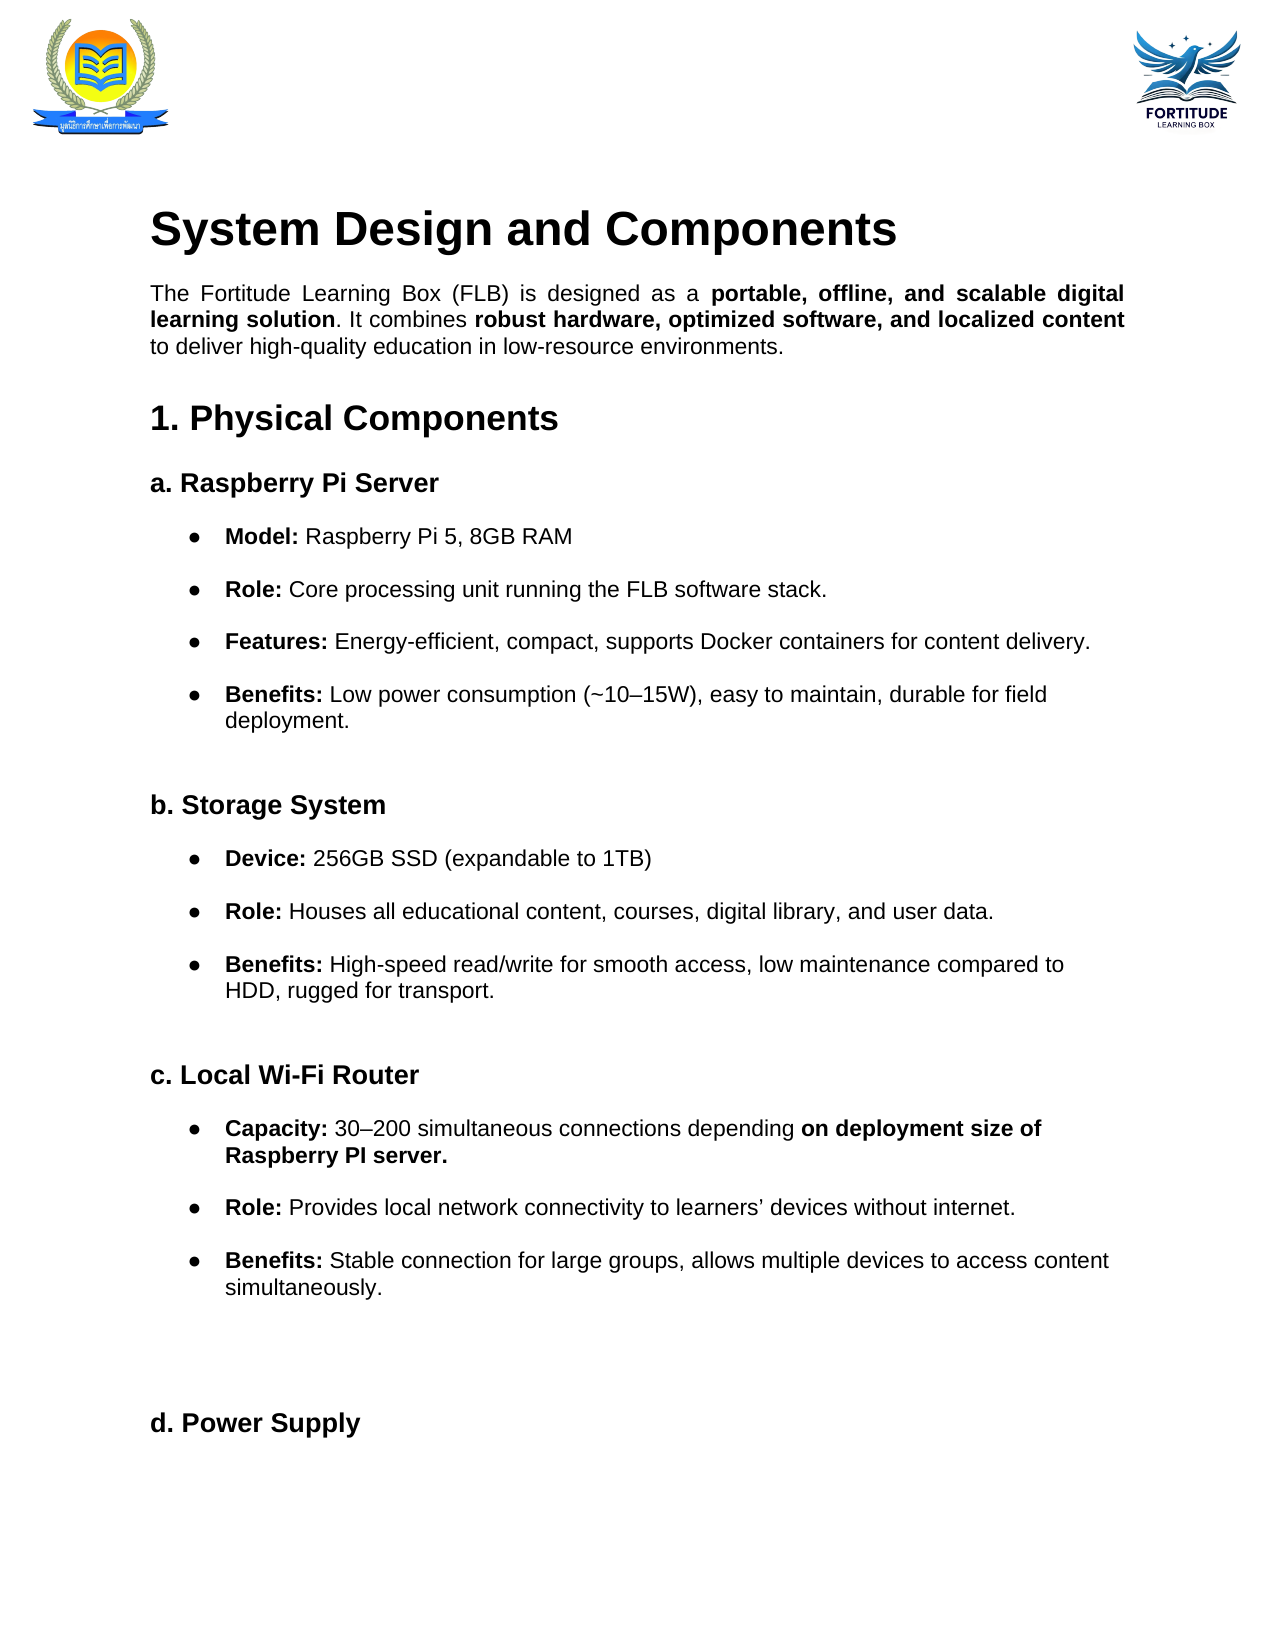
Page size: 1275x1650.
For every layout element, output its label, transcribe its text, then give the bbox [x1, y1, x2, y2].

list Benefits: High-speed read/write for smooth access, low maintenance compared to HDD, rugged for transport. [187, 951, 1125, 1030]
subtitle b. Storage System [150, 789, 1125, 820]
text The Fortitude Learning Box (FLB) is designed as a portable, offline, and scalable digital learning solution. It combines robust hardware, optimized software, and localized content to deliver high-quality education in low-resource environments. [150, 280, 1125, 359]
list Benefits: Low power consumption (~10–15W), easy to maintain, durable for field deployment. [187, 681, 1125, 760]
subtitle d. Power Supply [150, 1407, 1125, 1438]
list Role: Core processing unit running the FLB software stack. [187, 576, 1125, 628]
list Role: Houses all educational content, courses, digital library, and user data. [187, 898, 1125, 951]
picture [31, 18, 170, 136]
list Capacity: 30–200 simultaneous connections depending on deployment size of Raspberry PI server. [187, 1115, 1125, 1194]
subtitle System Design and Components [150, 200, 1125, 255]
subtitle a. Raspberry Pi Server [150, 467, 1125, 498]
list Role: Provides local network connectivity to learners’ devices without internet. [187, 1194, 1125, 1247]
list Benefits: Stable connection for large groups, allows multiple devices to access content simultaneously. [187, 1247, 1125, 1326]
list Model: Raspberry Pi 5, 8GB RAM [187, 523, 1125, 576]
subtitle c. Local Wi-Fi Router [150, 1059, 1125, 1090]
picture [1115, 18, 1255, 158]
list Device: 256GB SSD (expandable to 1TB) [187, 845, 1125, 898]
list Features: Energy-efficient, compact, supports Docker containers for content delivery. [187, 628, 1125, 681]
subtitle 1. Physical Components [150, 397, 1125, 437]
